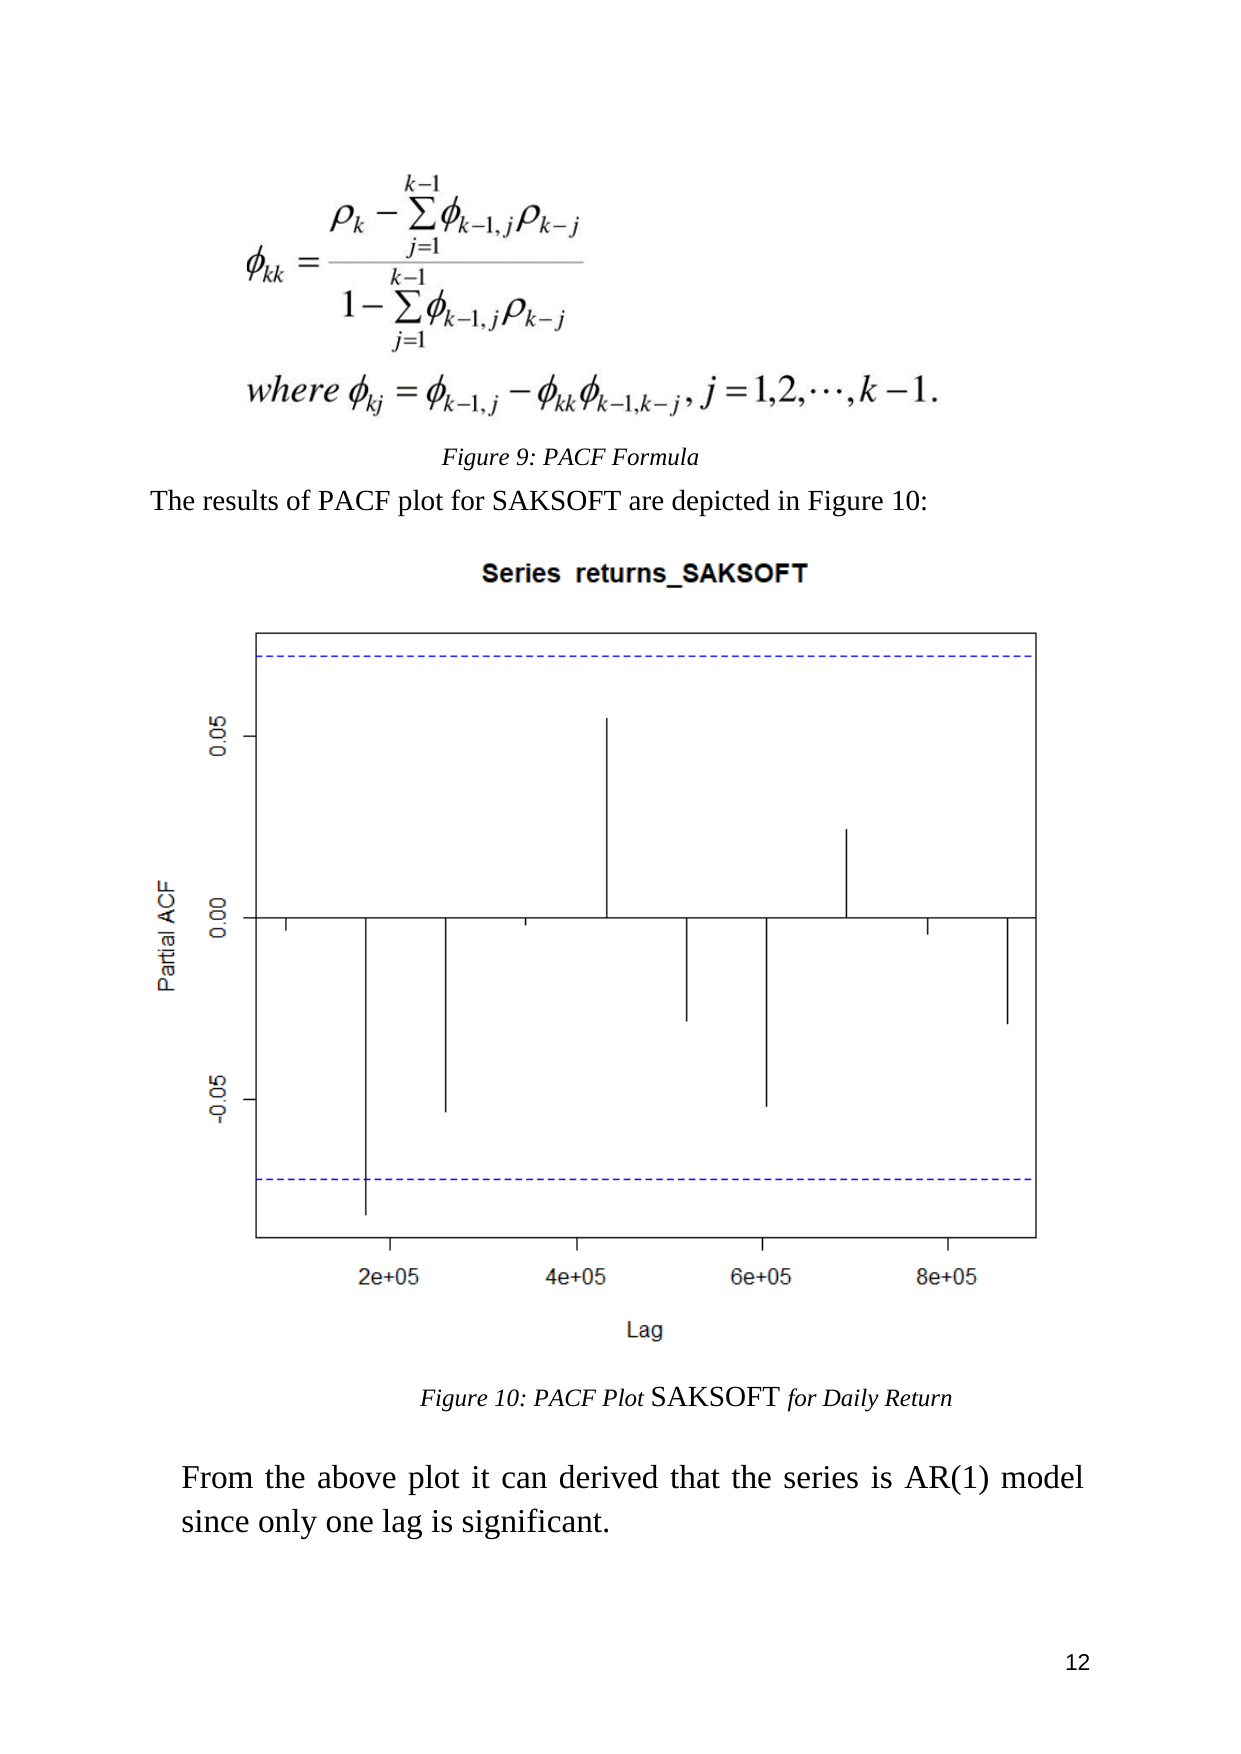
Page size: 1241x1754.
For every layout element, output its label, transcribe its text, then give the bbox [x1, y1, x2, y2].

picture [150, 527, 1091, 1370]
text From the above plot it can derived that the series is AR(1) model since only one lag is significant. [181, 1457, 1086, 1540]
picture [246, 168, 943, 420]
text Figure 10: PACF Plot SAKSOFT for Daily Return [150, 1379, 1076, 1413]
text The results of PACF plot for SAKSOFT are depicted in Figure 10: [150, 483, 1076, 517]
